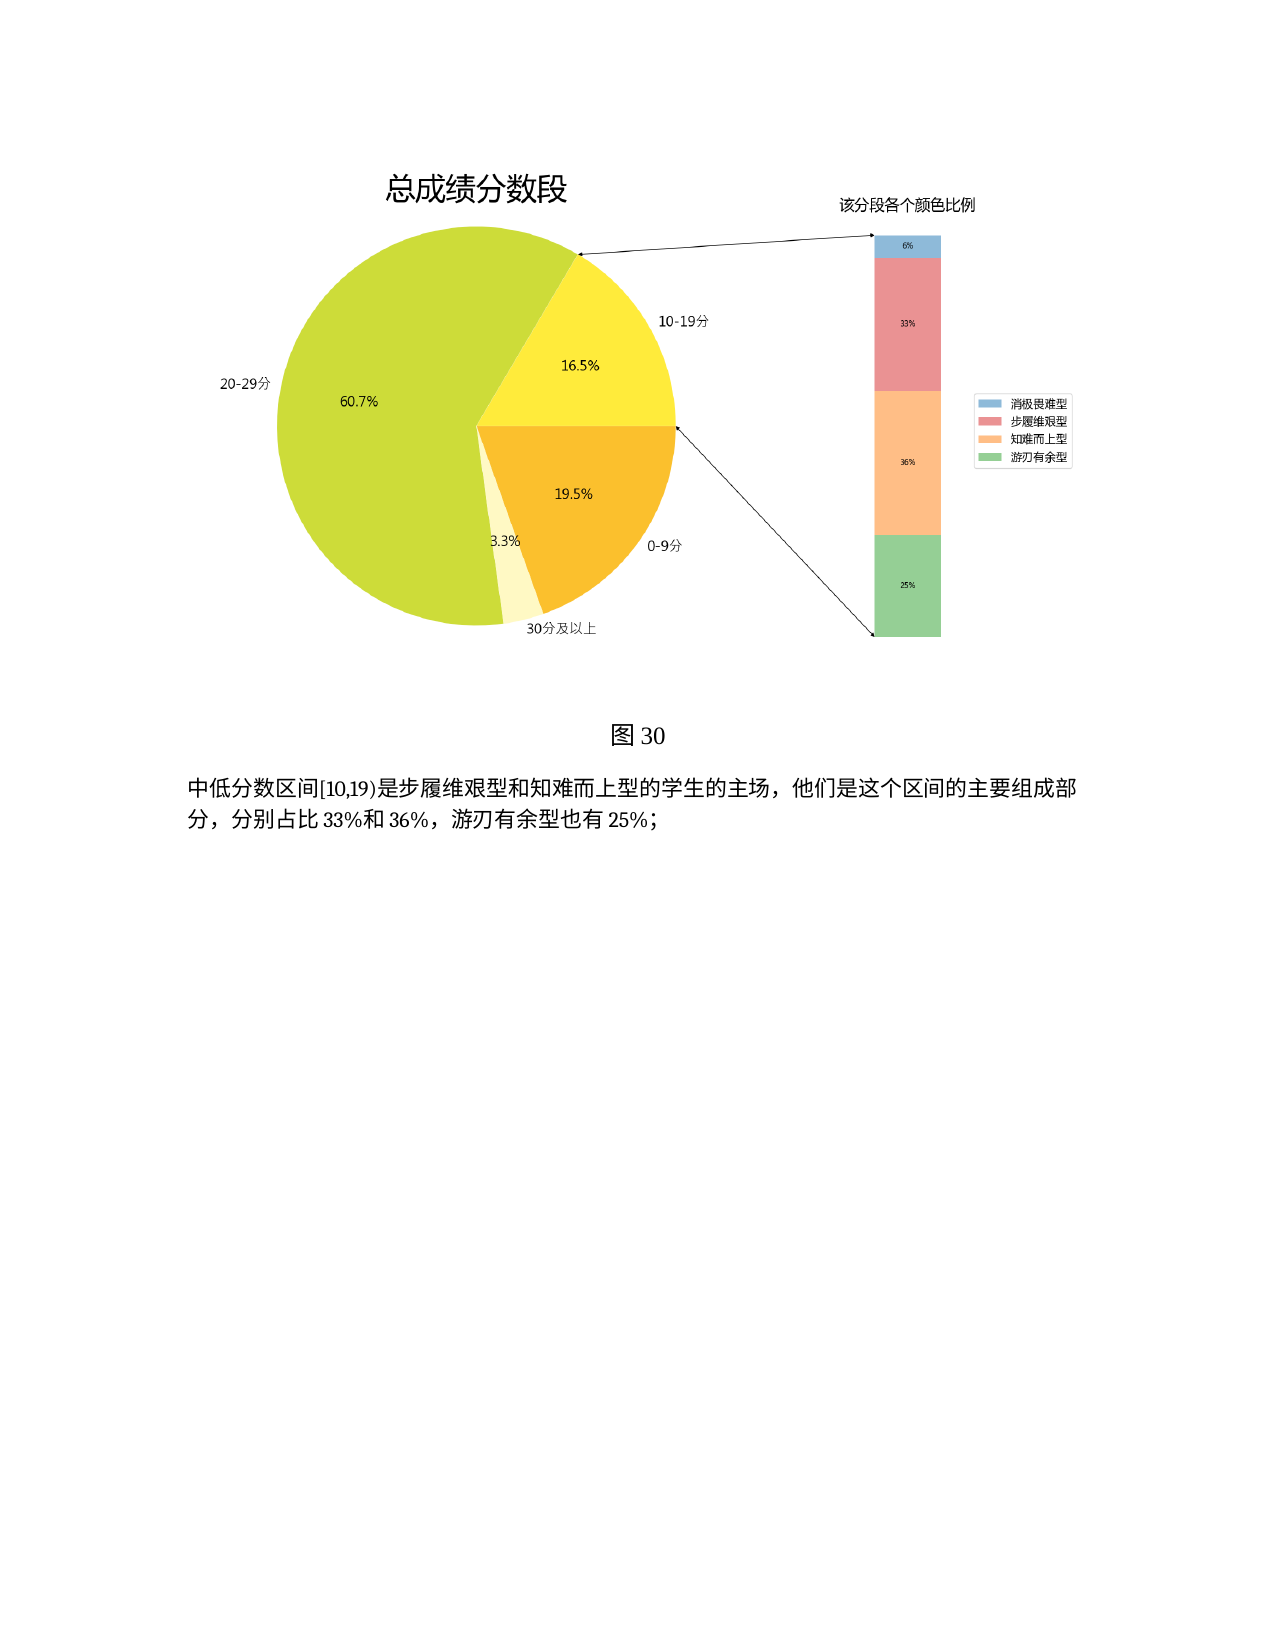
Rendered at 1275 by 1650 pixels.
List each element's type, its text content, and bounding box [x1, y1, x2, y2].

text 中低分数区间[10,19)是步履维艰型和知难而上型的学生的主场，他们是这个区间的主要组成部分，分别占比33%和36%，游刃有余型也有25%； [187, 771, 1087, 834]
picture [187, 150, 1172, 697]
text 图 30 [187, 716, 1087, 752]
